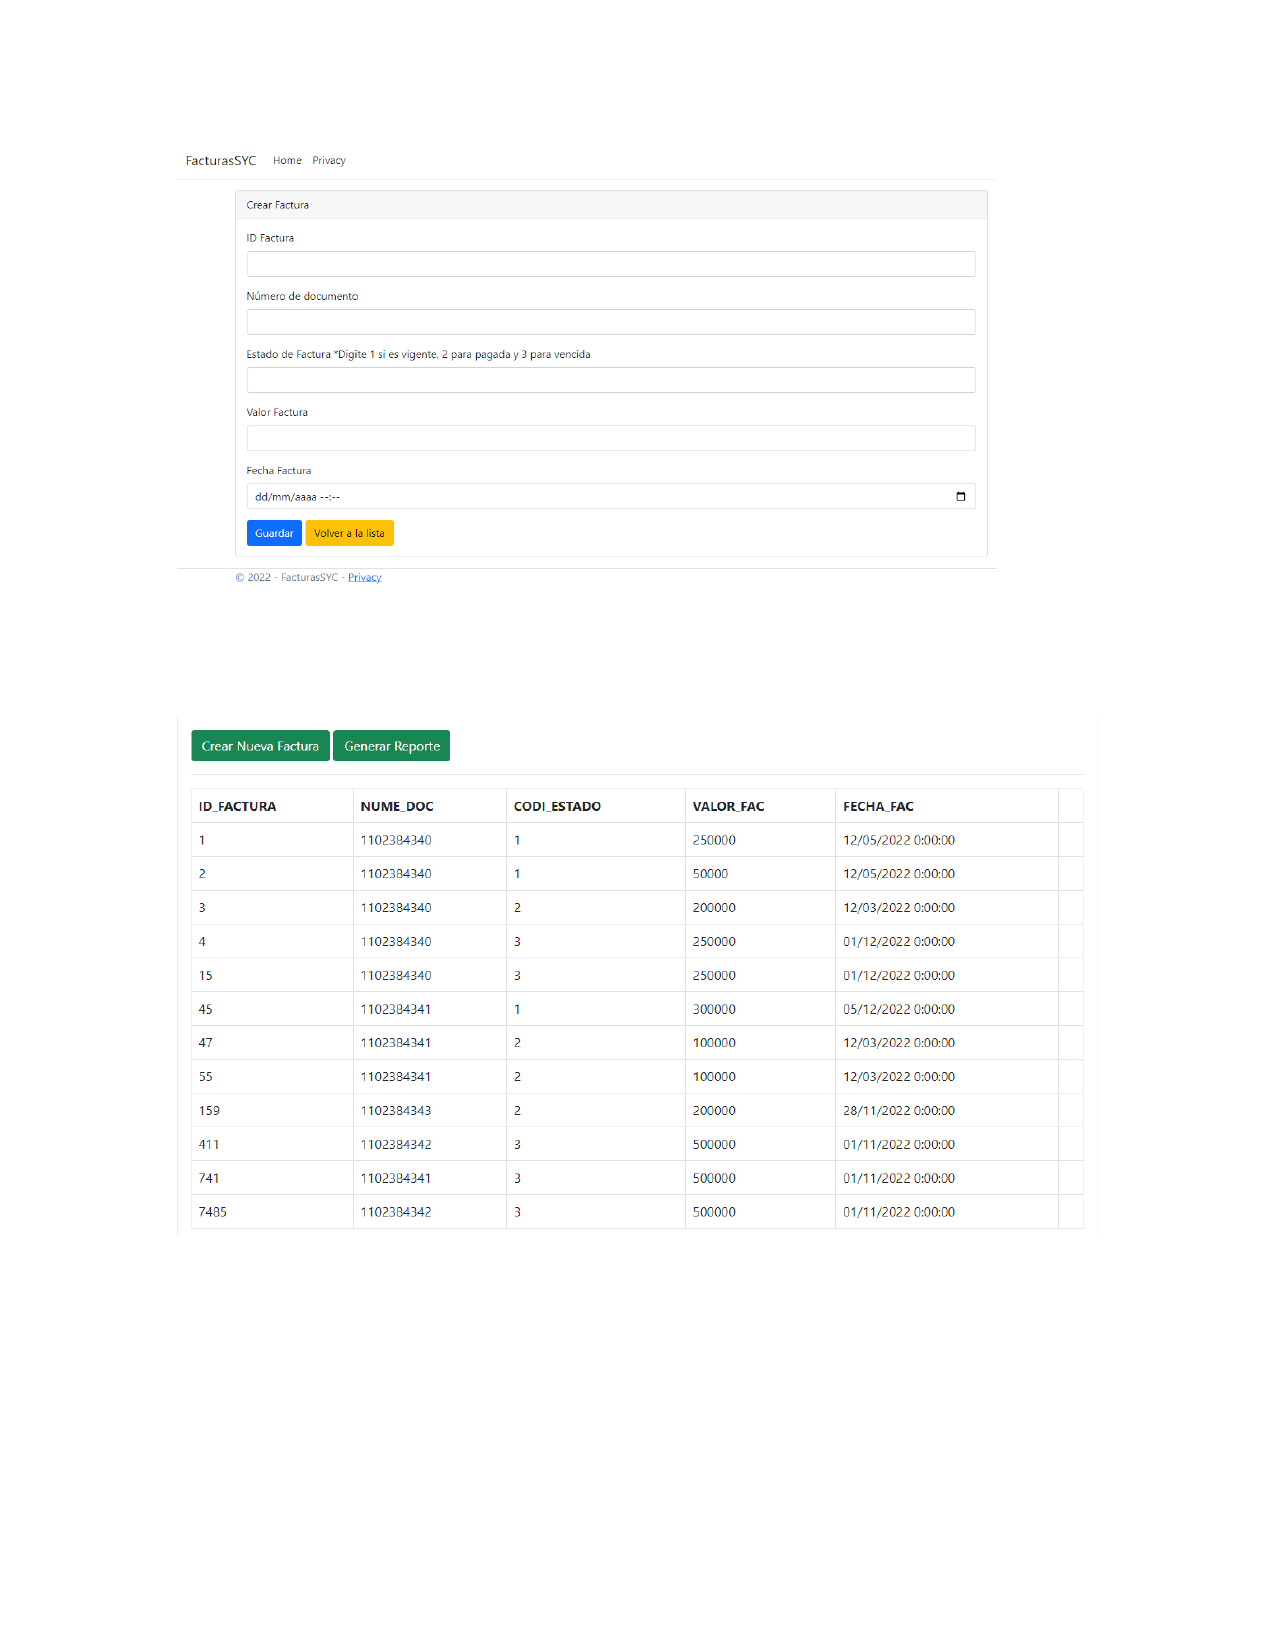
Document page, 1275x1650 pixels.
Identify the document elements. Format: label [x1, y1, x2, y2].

picture [177, 147, 997, 590]
picture [177, 718, 1098, 1235]
